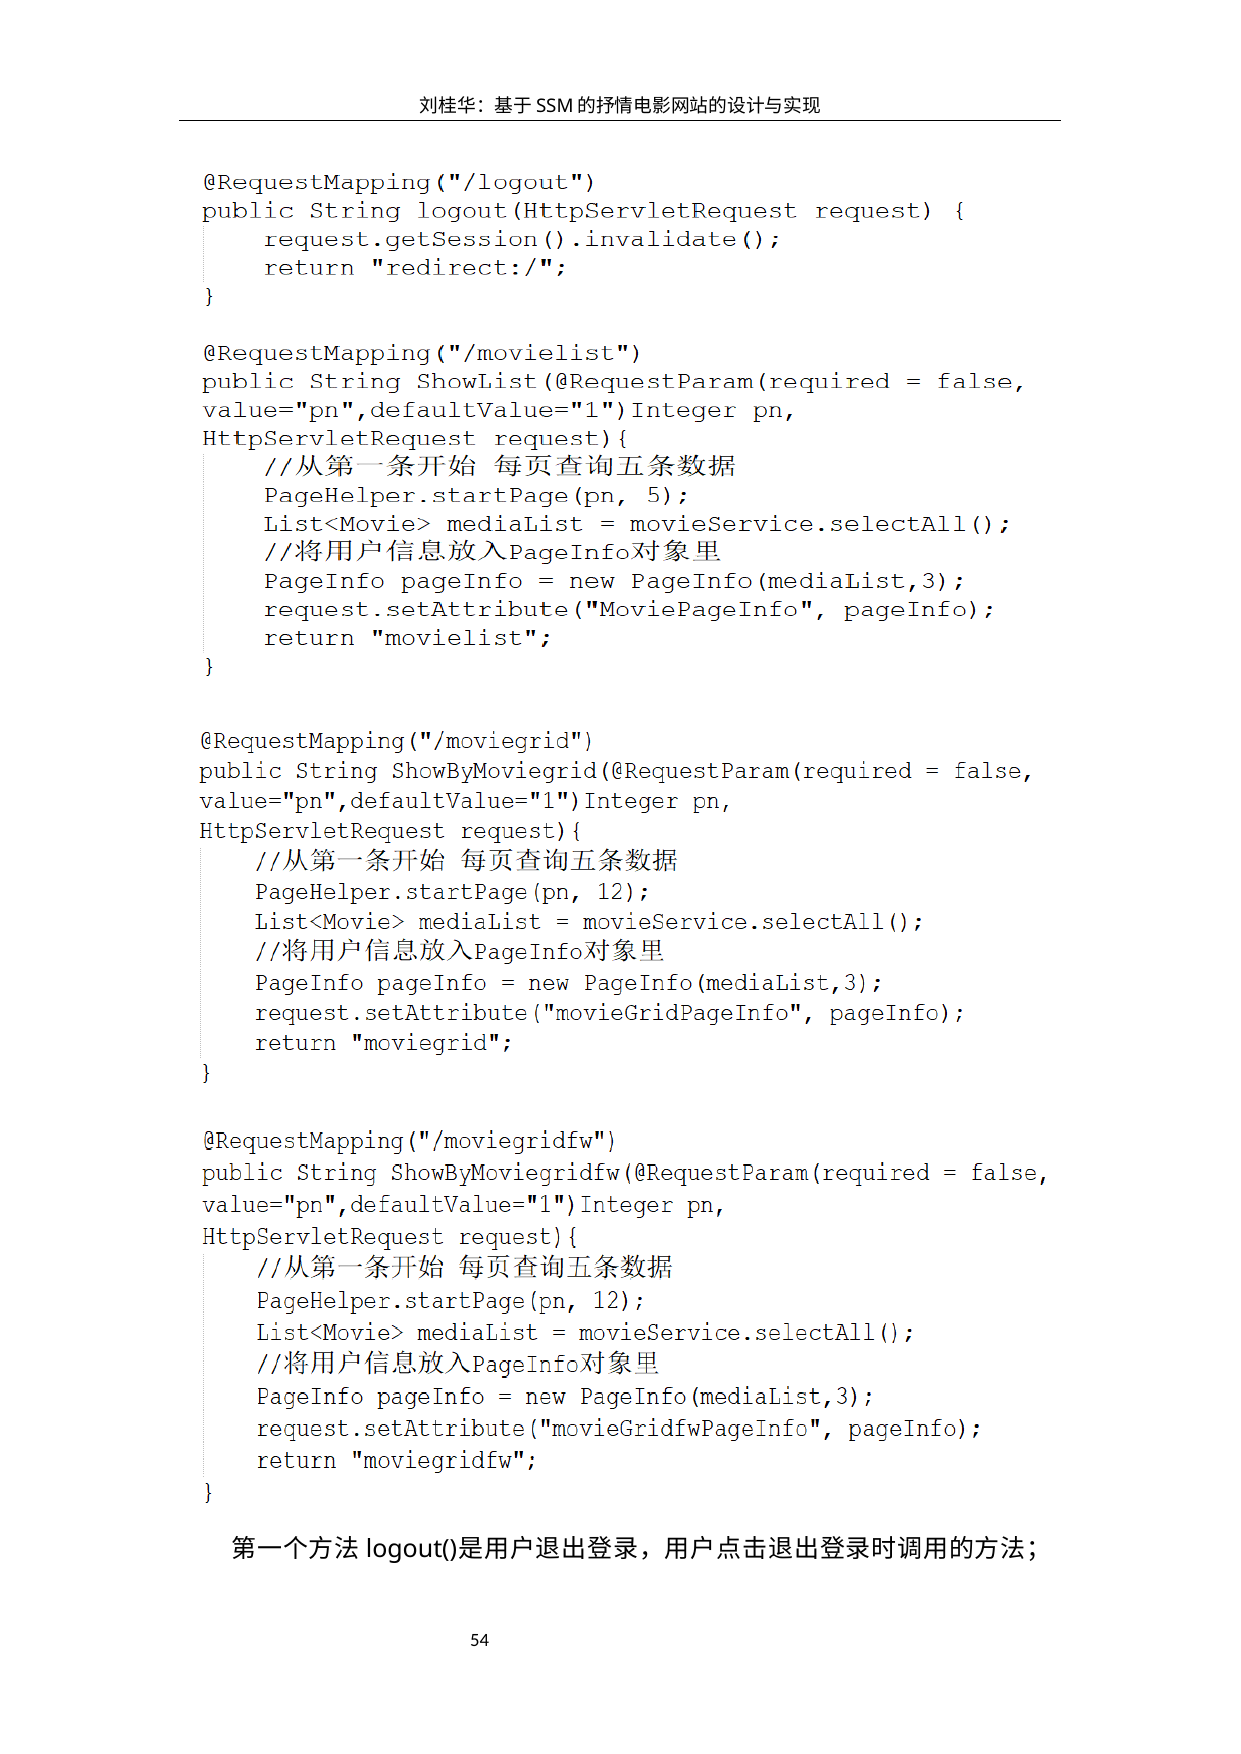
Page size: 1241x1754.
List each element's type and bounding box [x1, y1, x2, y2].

picture [188, 721, 1053, 1092]
text [187, 1514, 1053, 1579]
picture [188, 1117, 1053, 1508]
picture [187, 162, 1053, 690]
